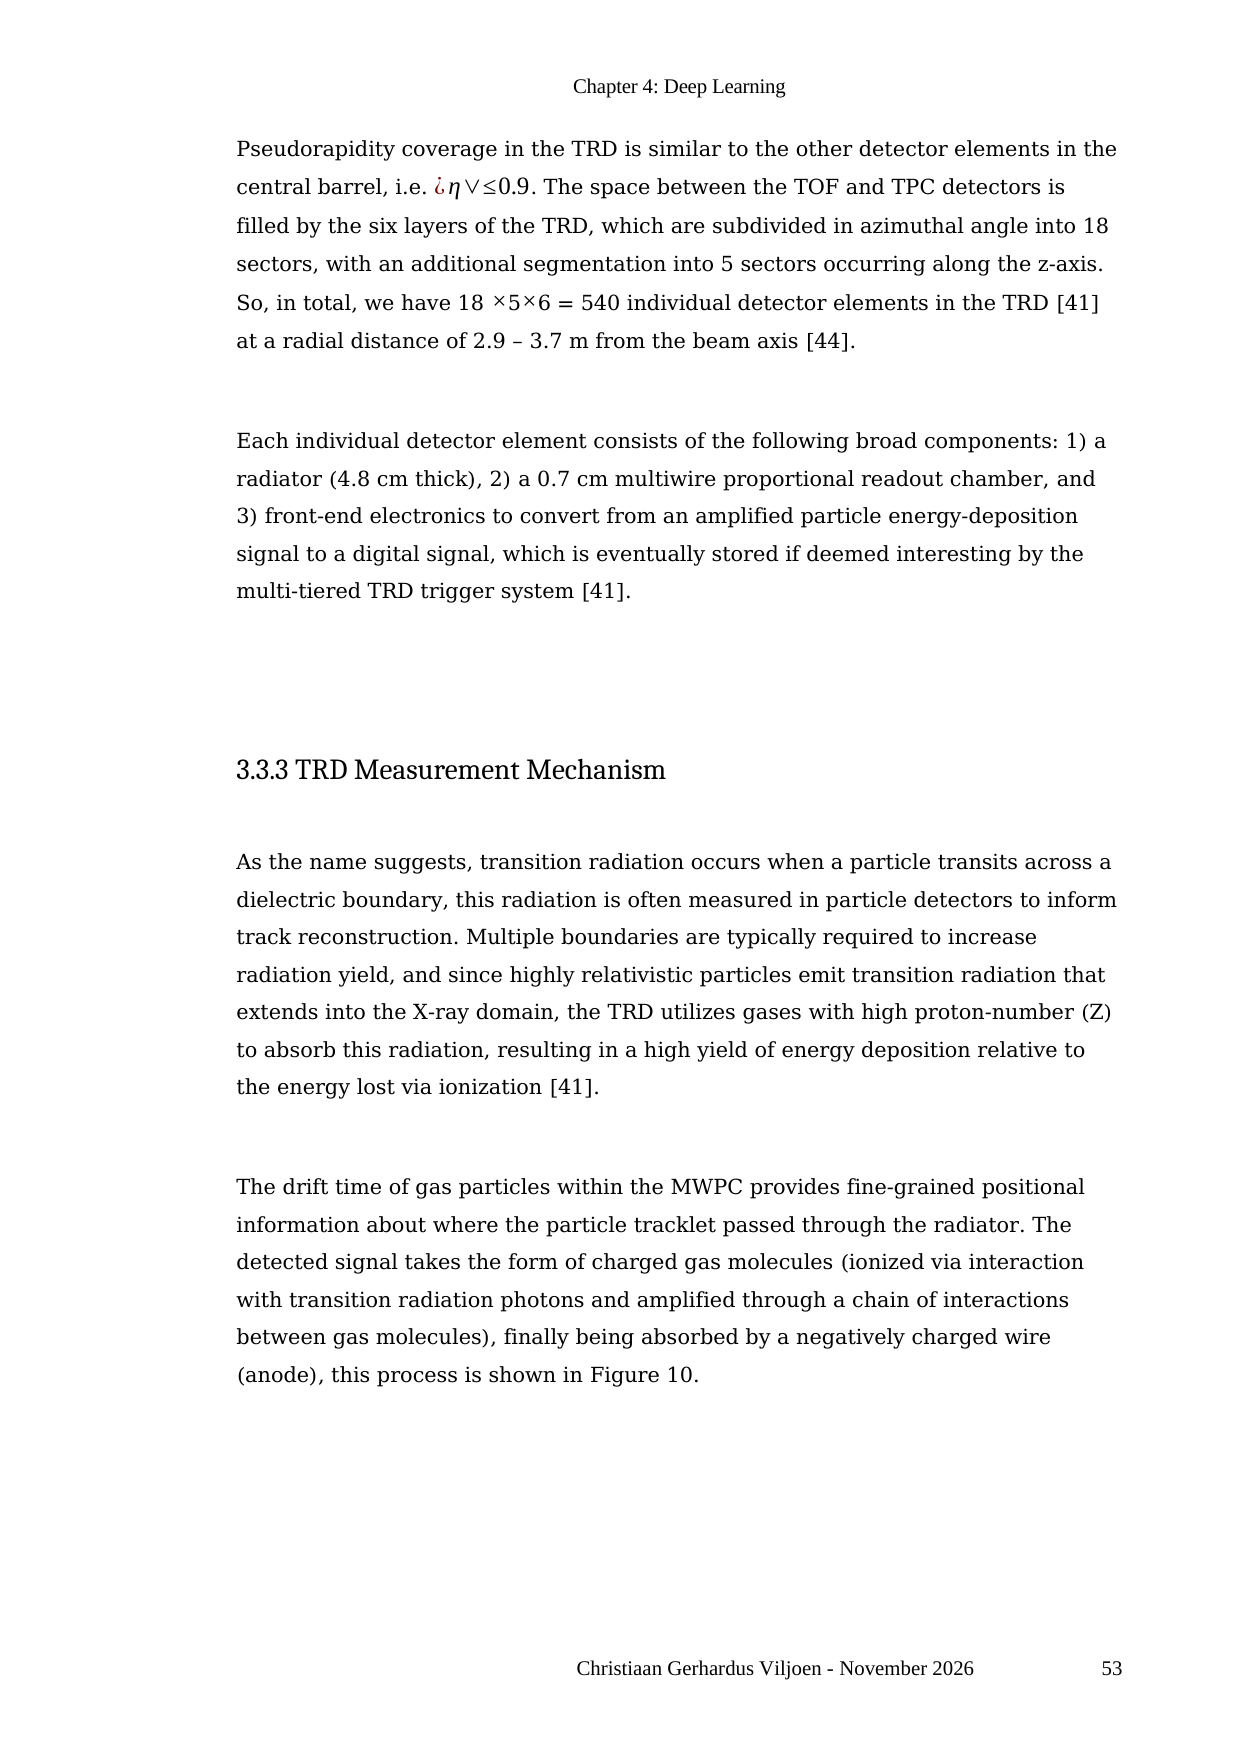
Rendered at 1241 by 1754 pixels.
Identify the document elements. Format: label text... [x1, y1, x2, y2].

text Pseudorapidity coverage in the TRD is similar to the other detector elements in the central barrel, i.e. . The space between the TOF and TPC detectors is filled by the six layers of the TRD, which are subdivided in azimuthal angle into 18 sectors, with an additional segmentation into 5 sectors occurring along the z-axis. So, in total, we have 18 56 = 540 individual detector elements in the TRD at a radial distance of 2.9 – 3.7 m from the beam axis . [236, 135, 1122, 353]
text Each individual detector element consists of the following broad components: 1) a radiator (4.8 cm thick), 2) a 0.7 cm multiwire proportional readout chamber, and 3) front-end electronics to convert from an amplified particle energy-deposition signal to a digital signal, which is eventually stored if deemed interesting by the multi-tiered TRD trigger system . [236, 428, 1122, 603]
subtitle TRD Measurement Mechanism [236, 753, 1122, 787]
text As the name suggests, transition radiation occurs when a particle transits across a dielectric boundary, this radiation is often measured in particle detectors to inform track reconstruction. Multiple boundaries are typically required to increase radiation yield, and since highly relativistic particles emit transition radiation that extends into the X-ray domain, the TRD utilizes gases with high proton-number (Z) to absorb this radiation, resulting in a high yield of energy deposition relative to the energy lost via ionization . [236, 849, 1122, 1099]
